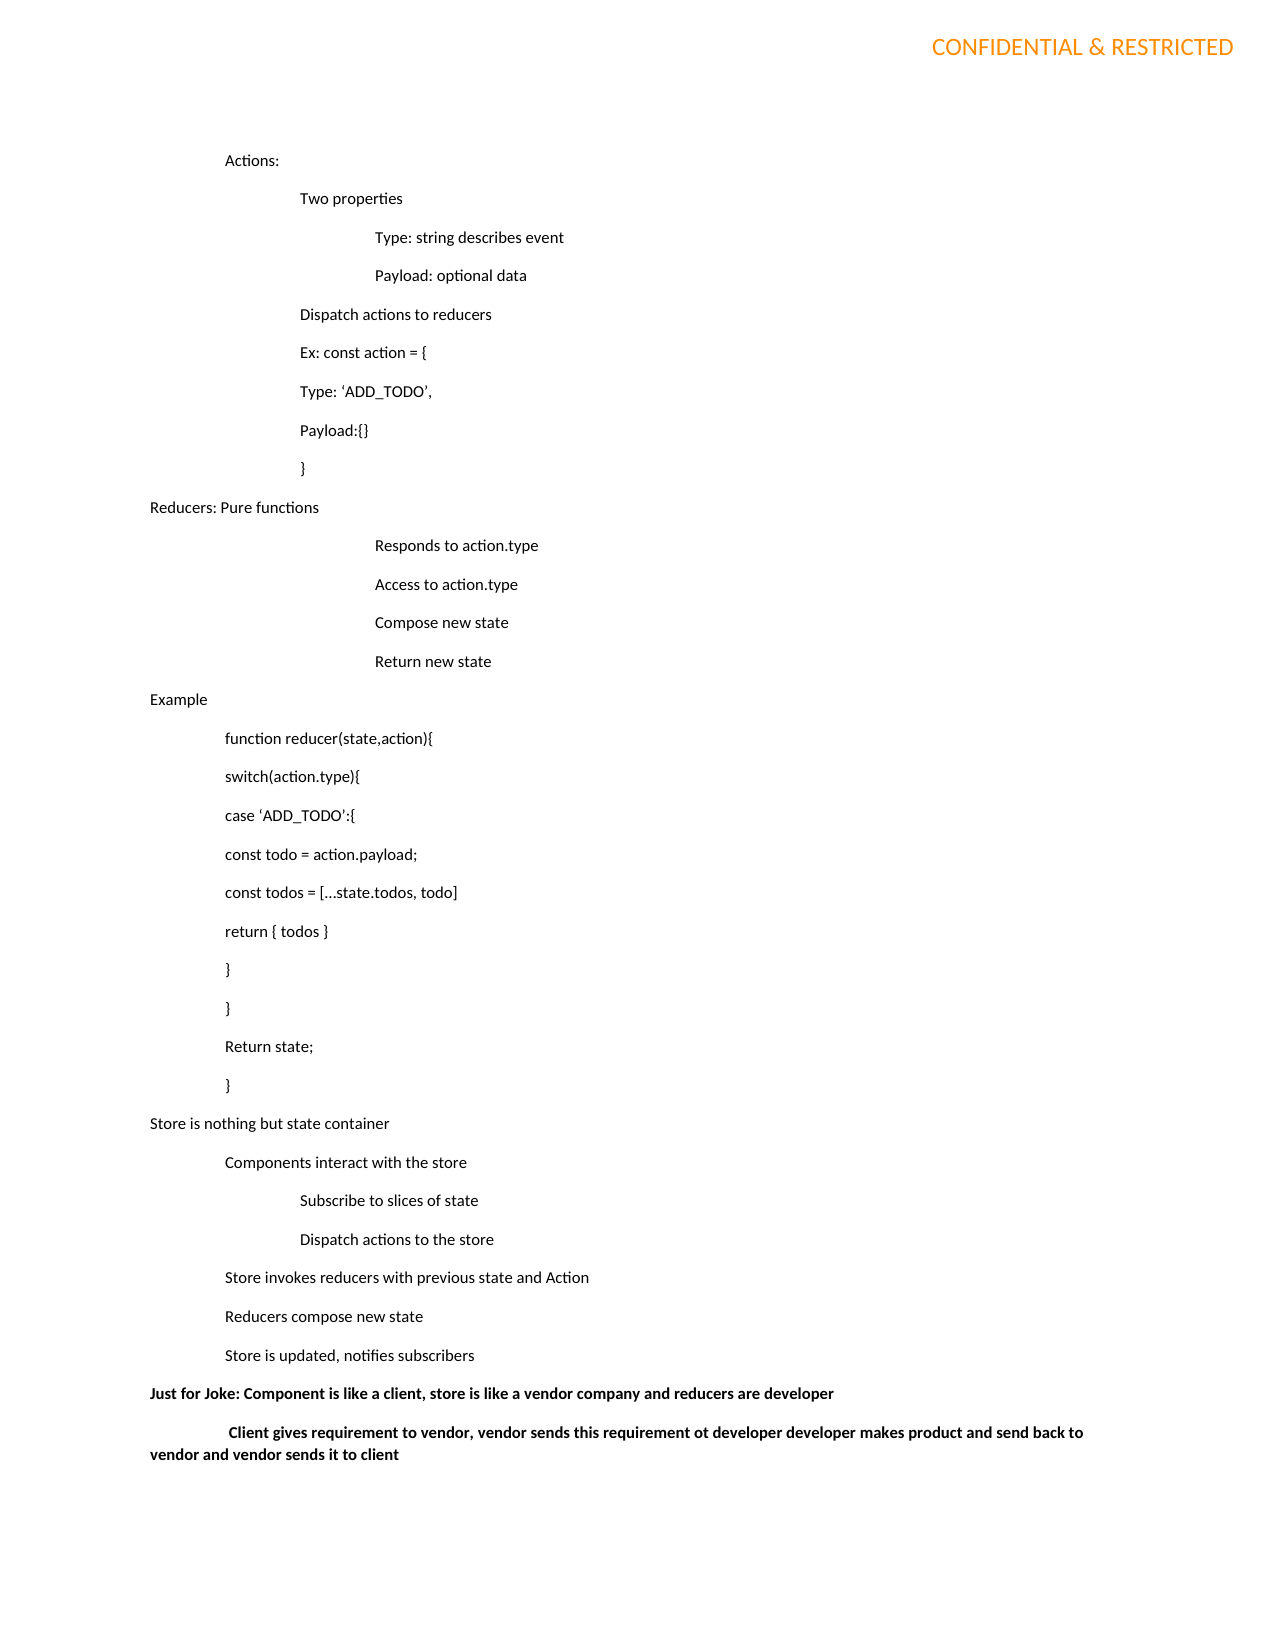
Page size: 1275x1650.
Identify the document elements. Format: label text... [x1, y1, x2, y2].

text Subscribe to slices of state [150, 1191, 1125, 1211]
text Responds to action.type [225, 535, 1125, 556]
text Return state; [150, 1036, 1125, 1057]
text Dispatch actions to the store [150, 1229, 1125, 1249]
text Store invokes reducers with previous state and Action [150, 1268, 1125, 1288]
text Payload:{} [150, 420, 1125, 440]
text Type: string describes event [150, 227, 1125, 247]
text Reducers: Pure functions [150, 497, 1125, 517]
text Just for Joke: Component is like a client, store is like a vendor company and reducers are developer [150, 1383, 1125, 1404]
text Return new state [225, 651, 1125, 671]
text Components interact with the store [150, 1152, 1125, 1172]
text Payload: optional data [150, 266, 1125, 286]
text return { todos } [150, 921, 1125, 941]
text Reducers compose new state [150, 1306, 1125, 1327]
text function reducer(state,action){ [150, 728, 1125, 748]
text const todos = […state.todos, todo] [150, 882, 1125, 903]
text Actions: [150, 150, 1125, 170]
text case ‘ADD_TODO’:{ [150, 805, 1125, 826]
text } [150, 998, 1125, 1018]
text Store is nothing but state container [150, 1113, 1125, 1134]
text } [225, 458, 1125, 479]
text switch(action.type){ [150, 767, 1125, 787]
text Client gives requirement to vendor, vendor sends this requirement ot developer developer makes product and send back to vendor and vendor sends it to client [150, 1422, 1125, 1464]
text Store is updated, notifies subscribers [150, 1345, 1125, 1365]
text Access to action.type [225, 574, 1125, 594]
text Two properties [150, 188, 1125, 209]
text Type: ‘ADD_TODO’, [150, 381, 1125, 402]
text Dispatch actions to reducers [150, 304, 1125, 324]
text Ex: const action = { [150, 343, 1125, 363]
text Compose new state [225, 612, 1125, 633]
text const todo = action.payload; [150, 844, 1125, 864]
text Example [150, 689, 1125, 710]
text } [150, 959, 1125, 980]
text } [150, 1075, 1125, 1095]
